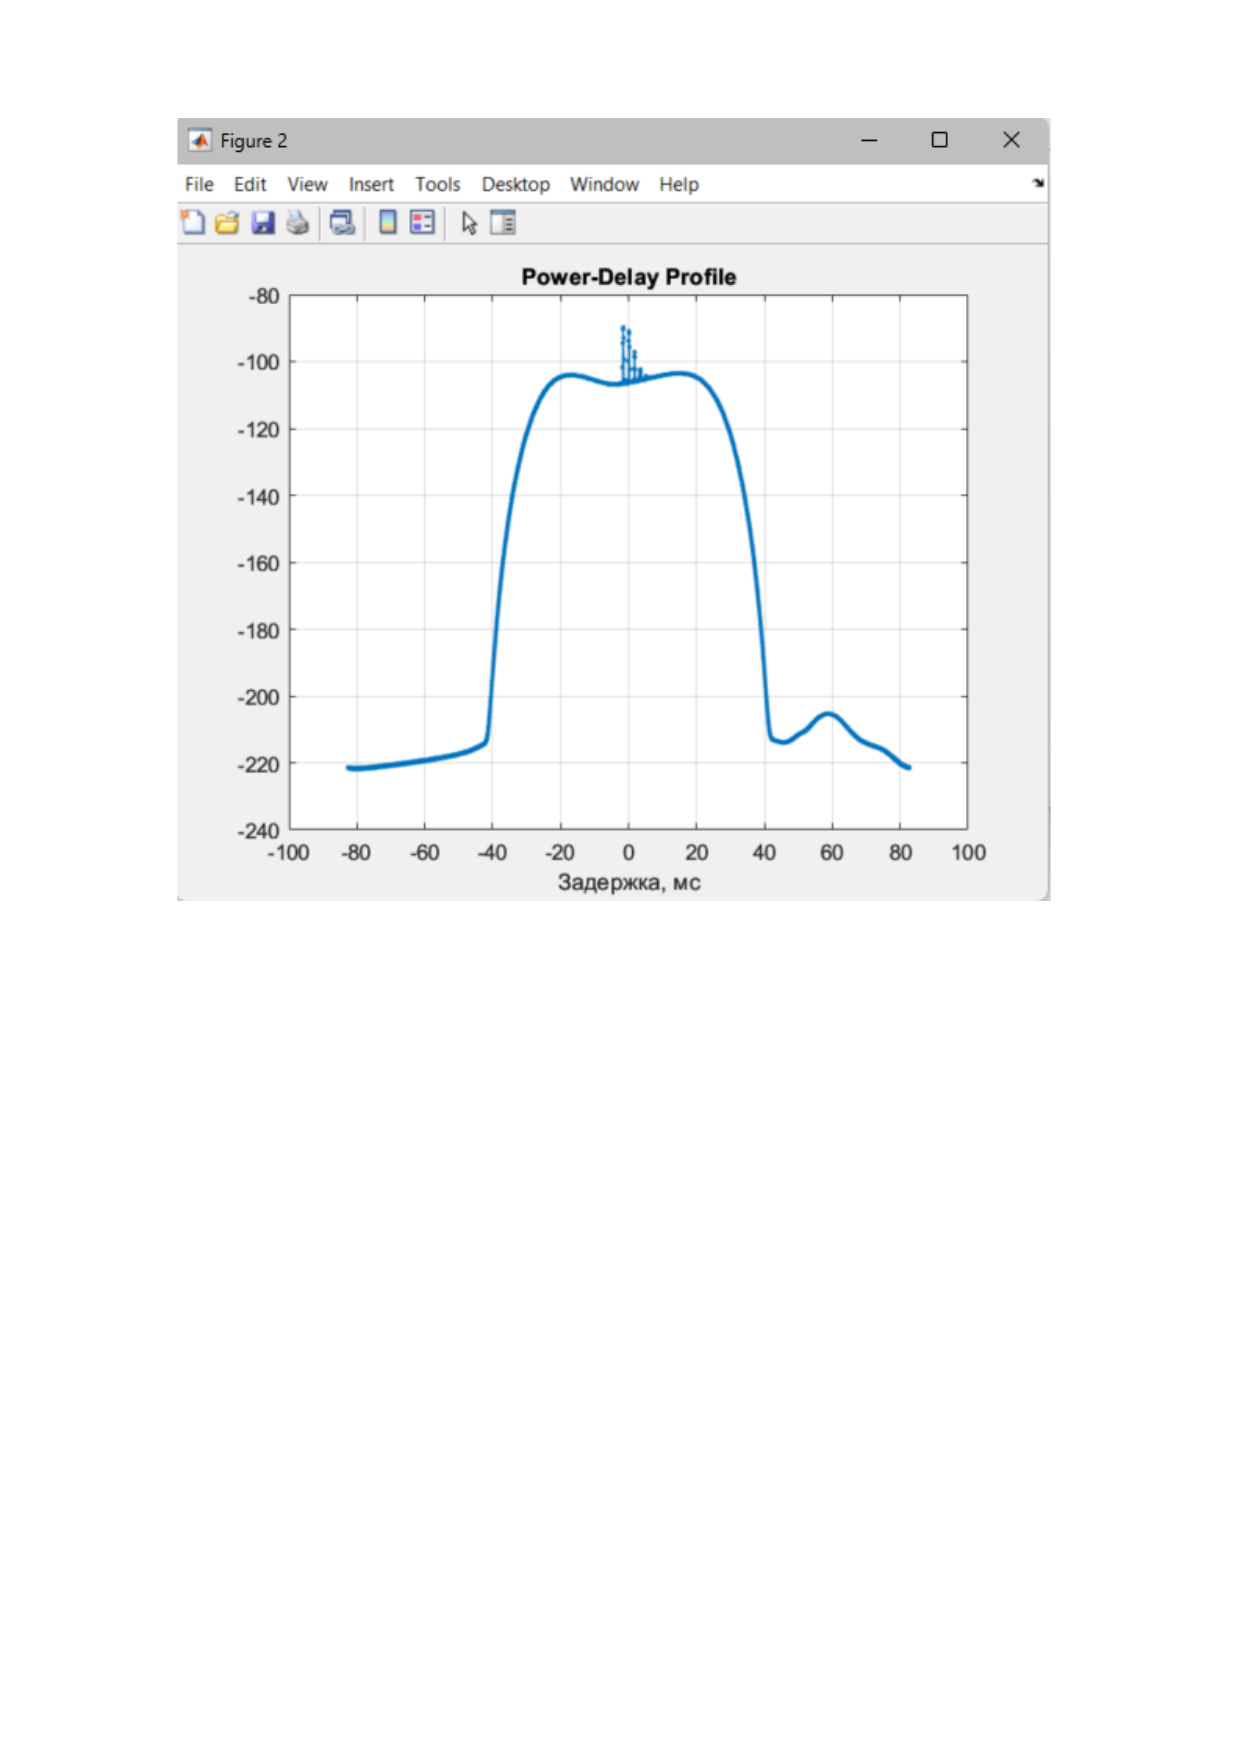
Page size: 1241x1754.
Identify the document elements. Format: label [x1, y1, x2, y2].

picture [177, 118, 1051, 901]
